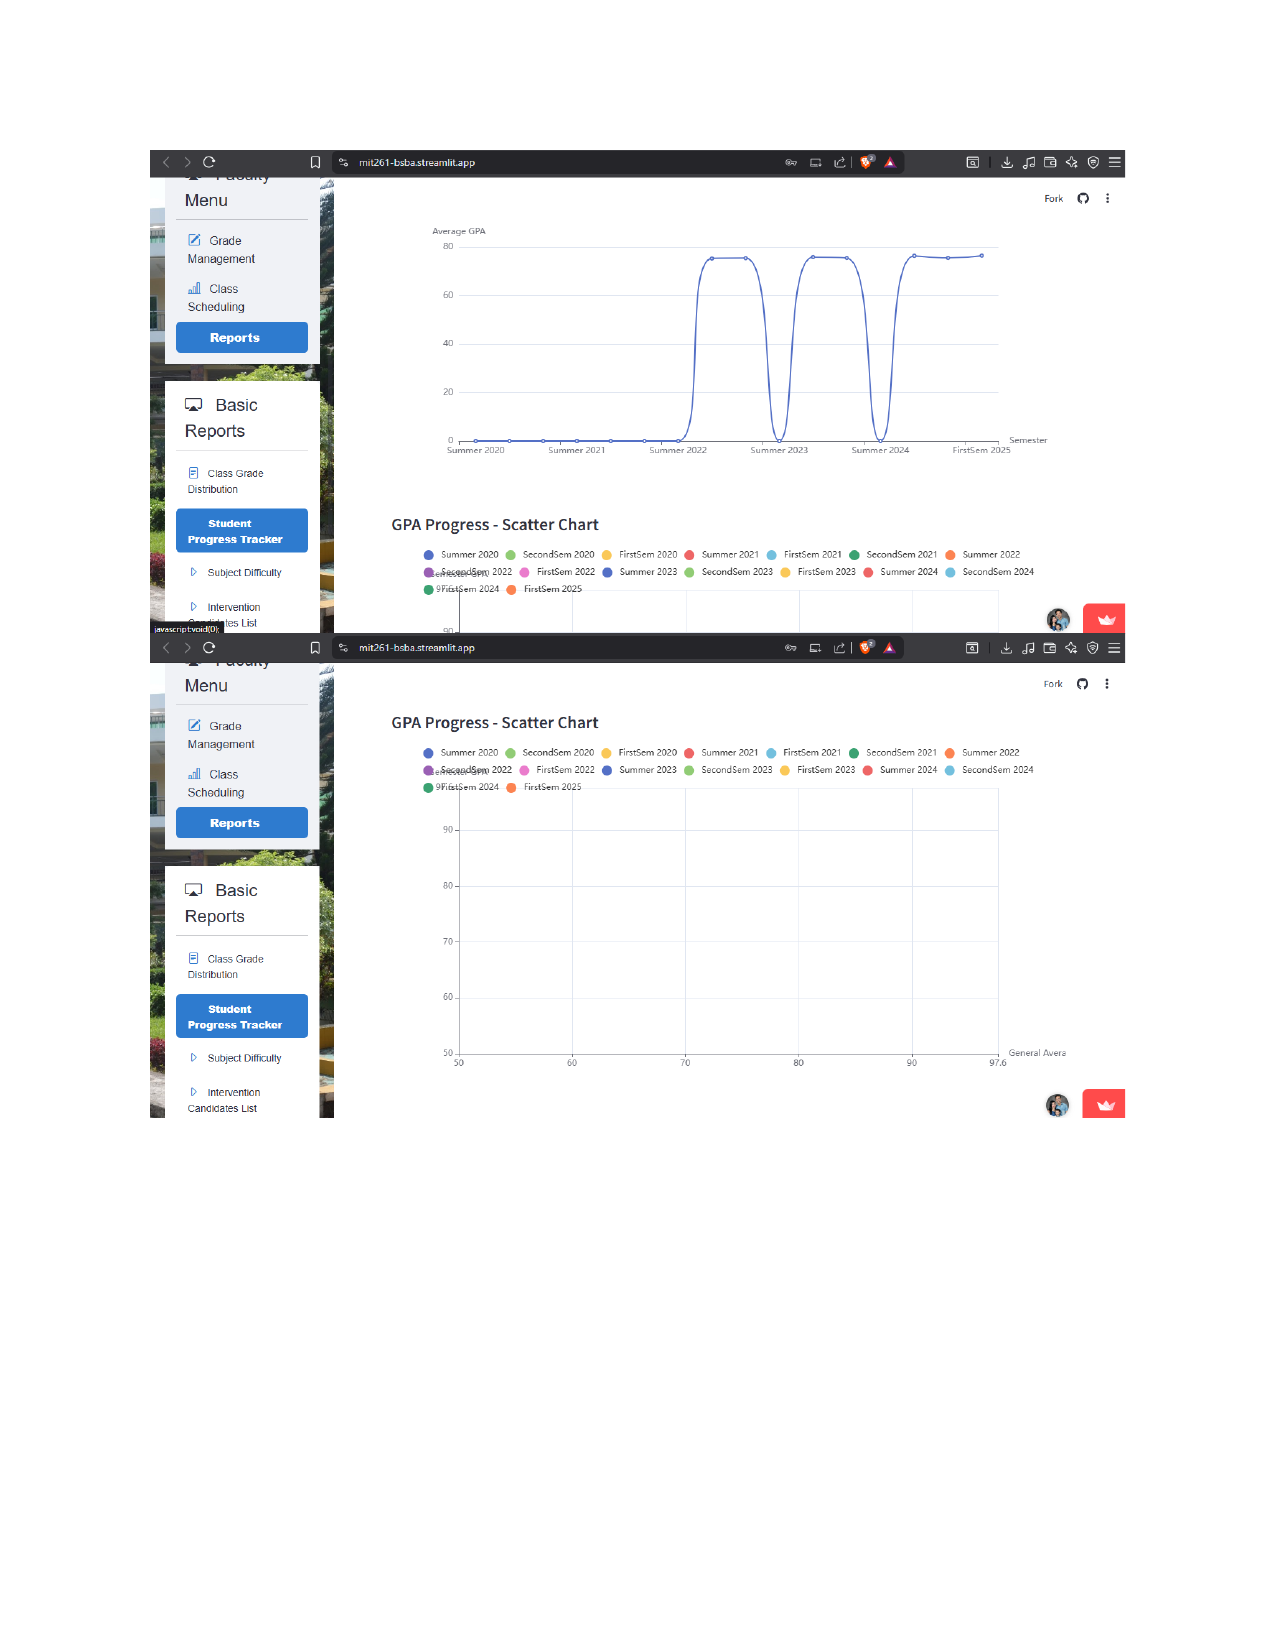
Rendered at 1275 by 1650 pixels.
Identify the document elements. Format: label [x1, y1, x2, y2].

picture [150, 150, 1125, 1118]
